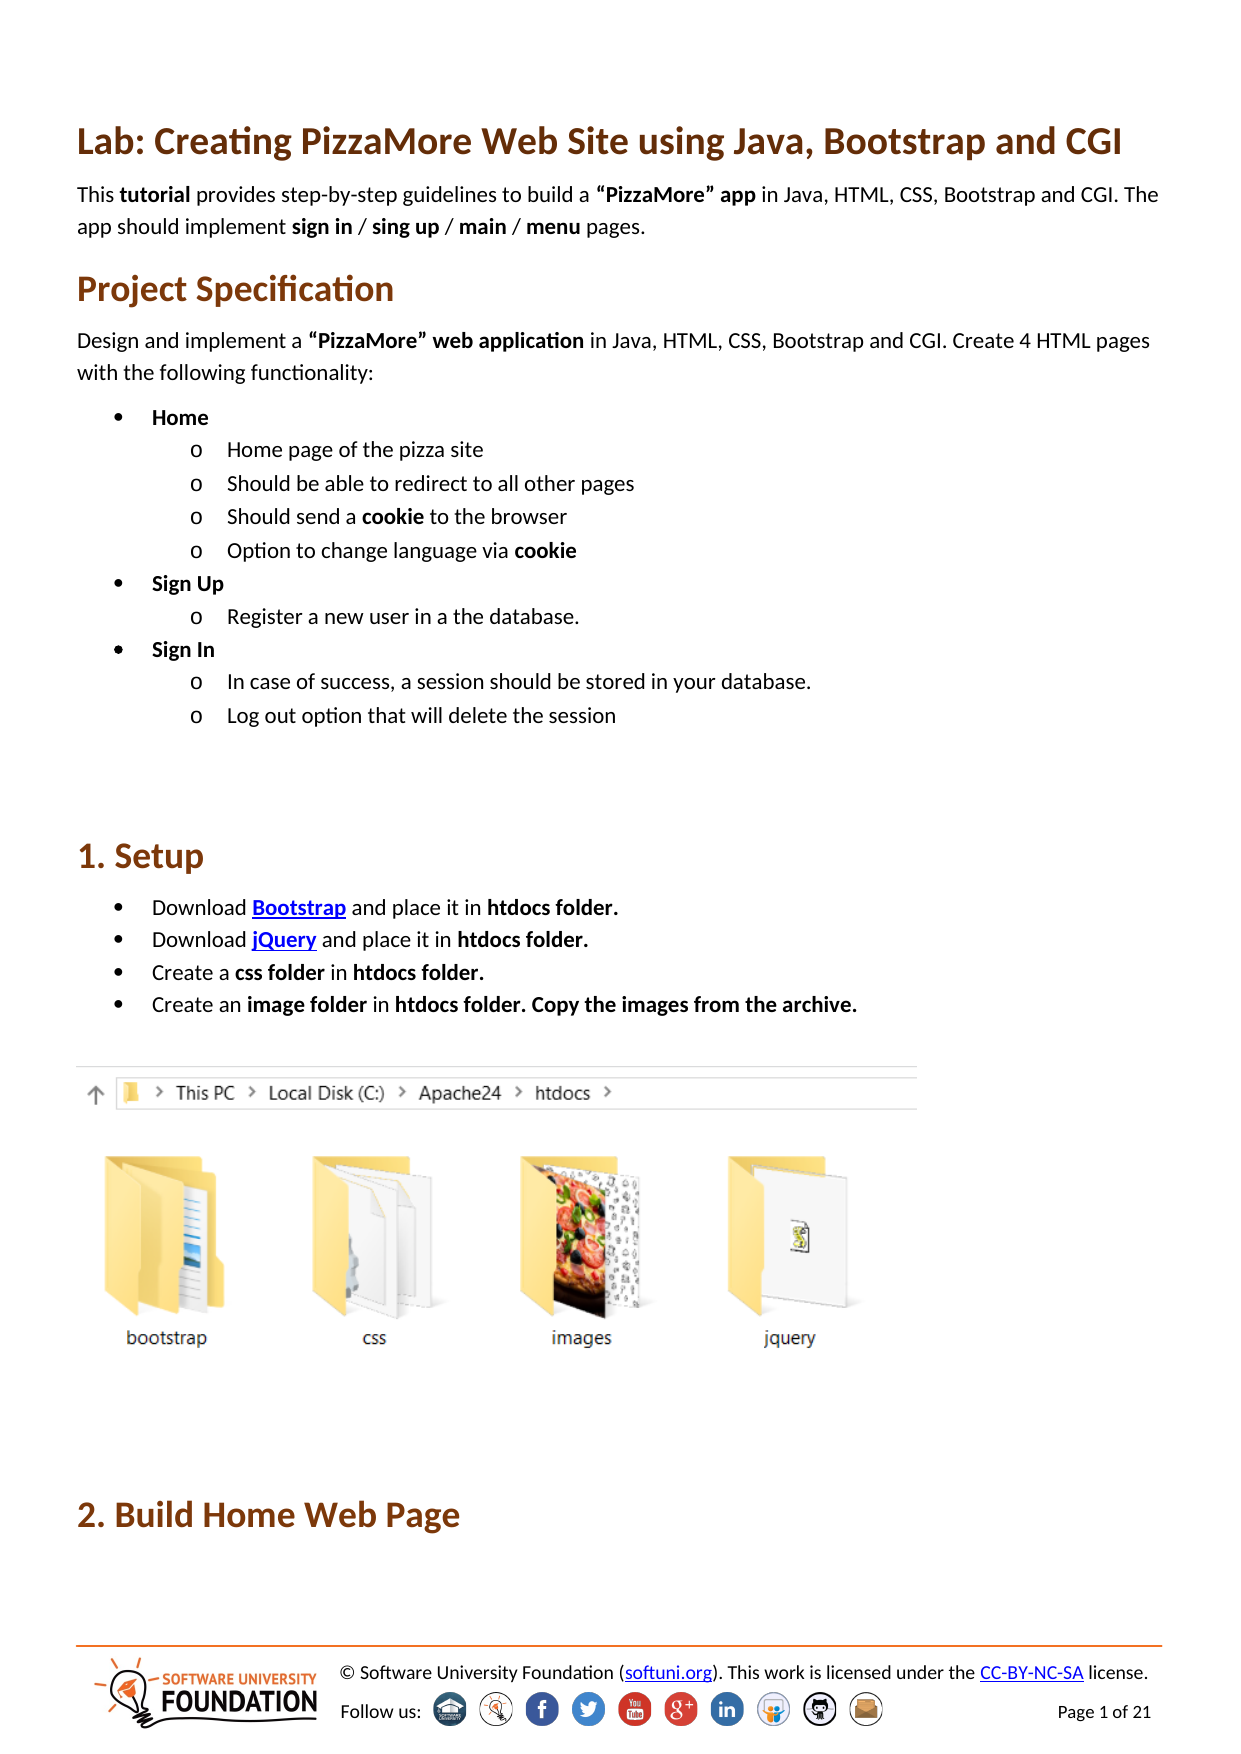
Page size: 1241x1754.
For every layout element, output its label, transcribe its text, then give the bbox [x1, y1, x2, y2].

list Download jQuery and place it in htdocs folder. [114, 926, 1163, 953]
text Design and implement a “PizzaMore” web application in Java, HTML, CSS, Bootstrap and CGI. Create 4 HTML pages with the following functionality: [77, 326, 1163, 387]
list Download Bootstrap and place it in htdocs folder. [114, 893, 1163, 921]
list Sign Up [114, 569, 1163, 598]
list Sign In [114, 635, 1163, 663]
picture [572, 1692, 605, 1726]
list In case of success, a session should be stored in your database. [189, 667, 1163, 697]
picture [757, 1692, 790, 1726]
list Home page of the pizza site [189, 435, 1163, 464]
list Log out option that will delete the session [189, 701, 1163, 730]
list Create a css folder in htdocs folder. [114, 958, 1163, 986]
text This tutorial provides step-by-step guidelines to build a “PizzaMore” app in Java, HTML, CSS, Bootstrap and CGI. The app should implement sign in / sing up / main / menu pages. [77, 180, 1163, 240]
picture [618, 1692, 652, 1726]
list Should be able to redirect to all other pages [189, 469, 1163, 498]
list Should send a cookie to the browser [189, 502, 1163, 532]
picture [479, 1692, 513, 1726]
picture [710, 1692, 744, 1726]
subtitle Setup [77, 832, 1163, 878]
picture [803, 1692, 837, 1726]
picture [664, 1692, 698, 1726]
subtitle Build Home Web Page [77, 1491, 1163, 1537]
list Option to change language via cookie [189, 536, 1163, 565]
picture [433, 1692, 467, 1726]
subtitle Project Specification [77, 265, 1163, 311]
picture [93, 1656, 317, 1729]
picture [76, 1066, 917, 1422]
picture [525, 1692, 559, 1726]
subtitle Lab: Creating PizzaMore Web Site using Java, Bootstrap and CGI [77, 116, 1163, 164]
picture [849, 1692, 883, 1726]
list Home [114, 403, 1163, 431]
list Register a new user in a the database. [189, 602, 1163, 631]
list Create an image folder in htdocs folder. Copy the images from the archive. [114, 990, 1163, 1018]
